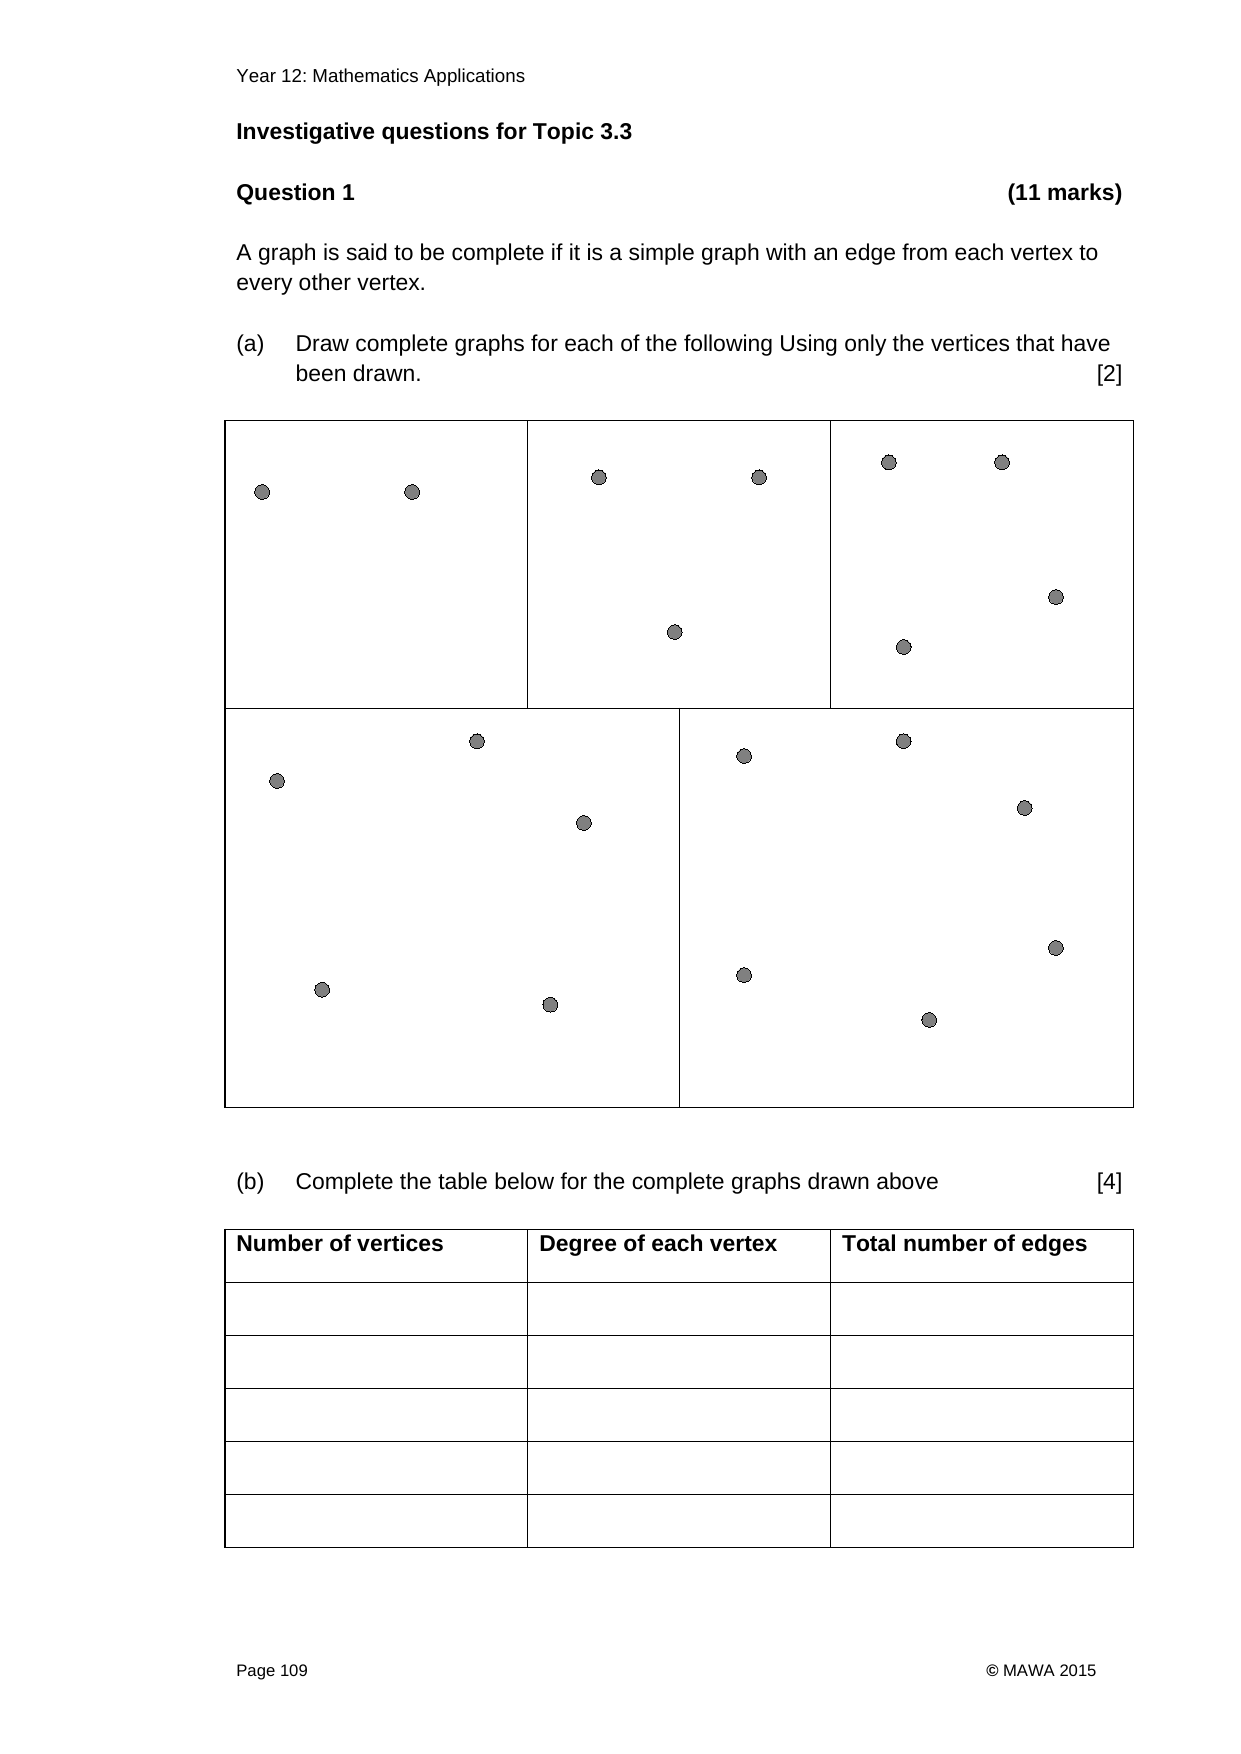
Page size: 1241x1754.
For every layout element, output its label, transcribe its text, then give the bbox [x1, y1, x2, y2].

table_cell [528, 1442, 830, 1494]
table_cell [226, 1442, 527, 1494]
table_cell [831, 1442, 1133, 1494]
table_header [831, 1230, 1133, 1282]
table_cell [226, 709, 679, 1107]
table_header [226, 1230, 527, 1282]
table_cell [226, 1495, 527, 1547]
text Question 1 (11 marks) [236, 178, 1122, 205]
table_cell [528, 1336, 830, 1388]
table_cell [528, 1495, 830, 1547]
text (a) Draw complete graphs for each of the following Using only the vertices that have been drawn. [2] [236, 329, 1122, 386]
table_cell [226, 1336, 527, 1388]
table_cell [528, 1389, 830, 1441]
text (b) Complete the table below for the complete graphs drawn above [4] [236, 1168, 1122, 1194]
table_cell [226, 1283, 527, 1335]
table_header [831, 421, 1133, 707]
text A graph is said to be complete if it is a simple graph with an edge from each vertex to every other vertex. [236, 239, 1122, 296]
text Investigative questions for Topic 3.3 [236, 118, 1122, 144]
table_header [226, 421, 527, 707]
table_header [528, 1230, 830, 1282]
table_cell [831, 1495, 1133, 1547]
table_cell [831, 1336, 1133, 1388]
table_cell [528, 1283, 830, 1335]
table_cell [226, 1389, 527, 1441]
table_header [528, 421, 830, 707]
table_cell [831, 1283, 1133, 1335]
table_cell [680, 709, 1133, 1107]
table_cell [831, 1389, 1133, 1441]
